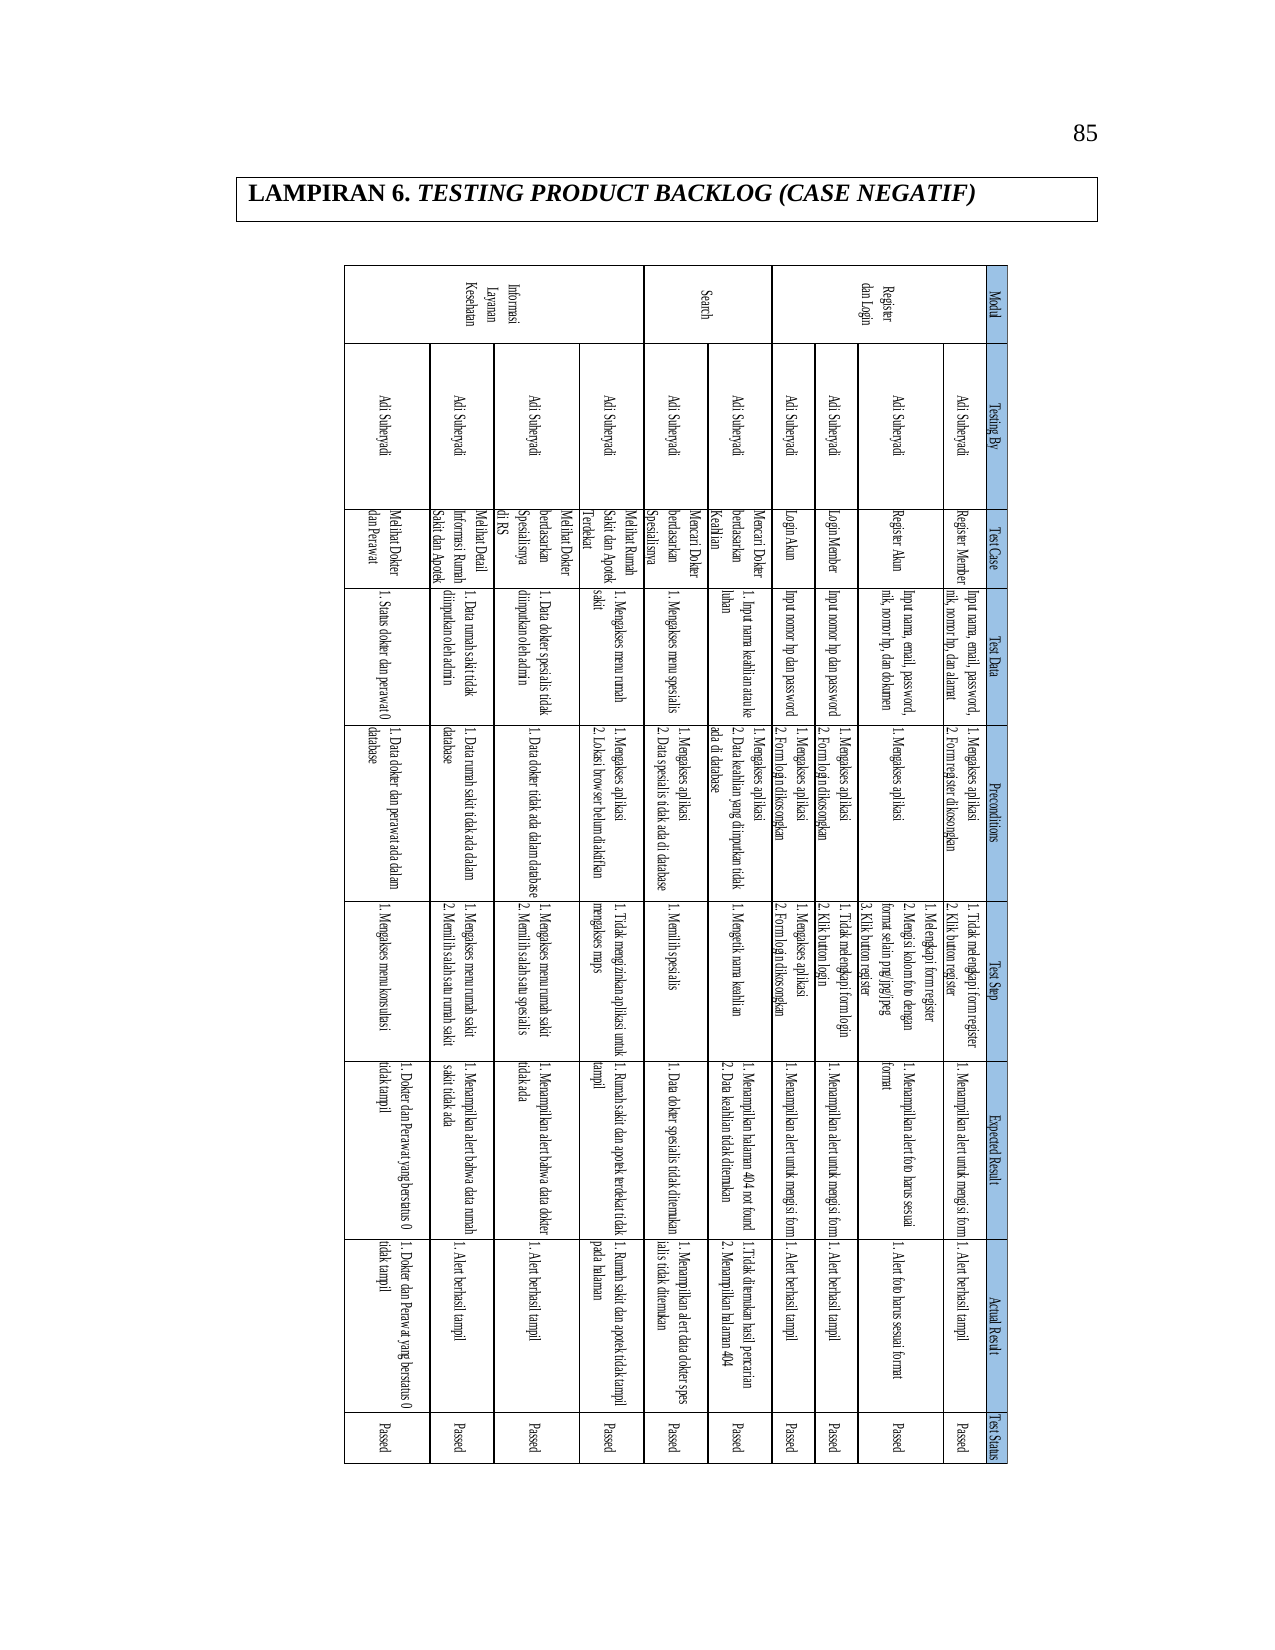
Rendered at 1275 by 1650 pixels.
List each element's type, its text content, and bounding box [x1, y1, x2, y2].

table_header LAMPIRAN 6. TESTING PRODUCT BACKLOG (CASE NEGATIF) [237, 178, 1097, 221]
